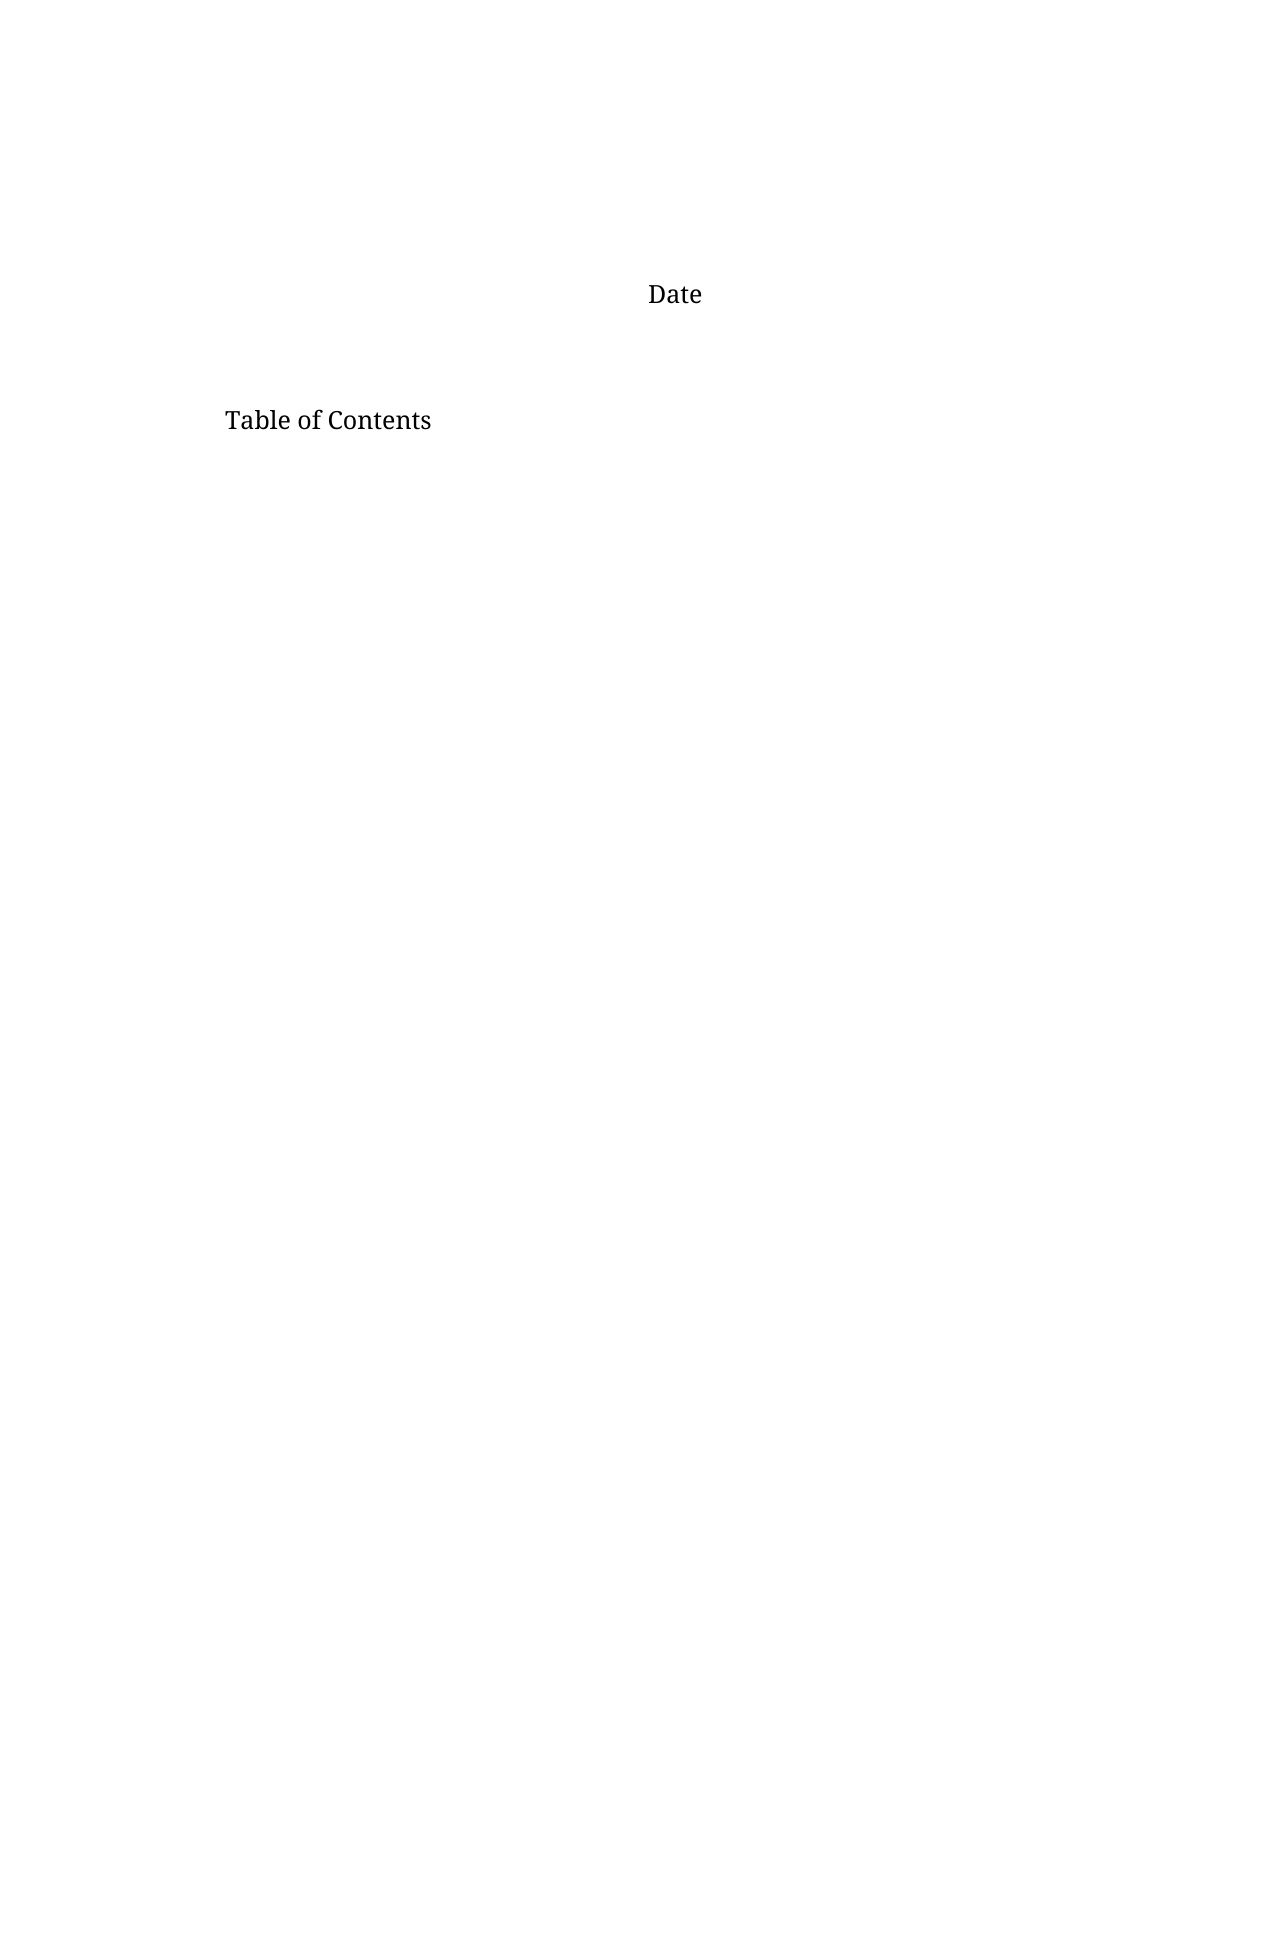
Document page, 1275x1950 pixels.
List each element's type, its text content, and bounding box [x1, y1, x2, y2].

text Date [225, 276, 1125, 311]
text Table of Contents [225, 403, 1125, 437]
